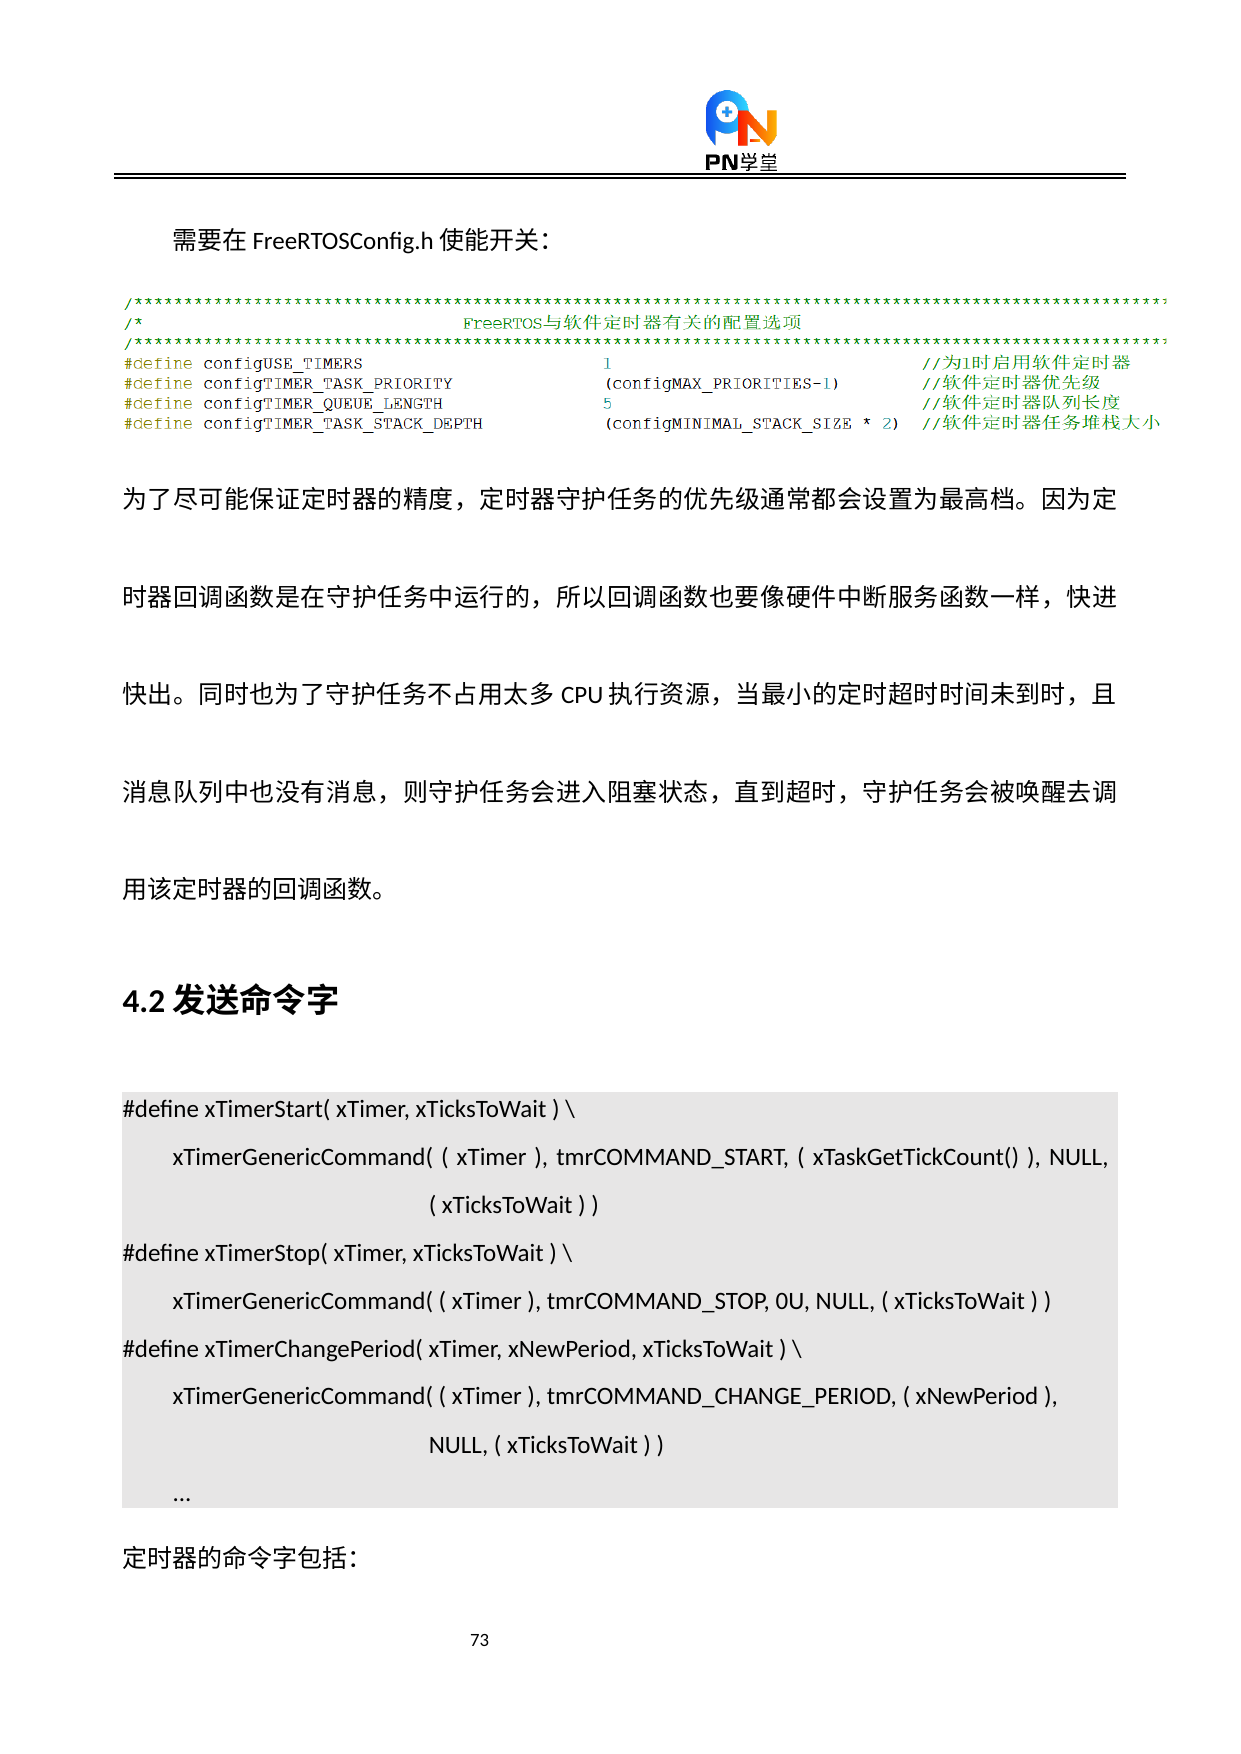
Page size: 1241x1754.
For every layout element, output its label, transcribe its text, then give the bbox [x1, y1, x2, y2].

list #define xTimerStop( xTimer, xTicksToWait ) \ [122, 1236, 1118, 1269]
subtitle 发送命令字 [122, 965, 1118, 1030]
picture [705, 90, 777, 171]
list 需要在FreeRTOSConfig.h使能开关： [122, 206, 1118, 271]
list xTimerGenericCommand( ( xTimer ), tmrCOMMAND_STOP, 0U, NULL, ( xTicksToWait ) ) [122, 1284, 1118, 1317]
list ... [122, 1476, 1118, 1508]
list #define xTimerStart( xTimer, xTicksToWait ) \ [122, 1092, 1118, 1125]
list xTimerGenericCommand( ( xTimer ), tmrCOMMAND_CHANGE_PERIOD, ( xNewPeriod ), NULL, ( xTicksToWait ) ) [122, 1379, 1118, 1461]
picture [122, 289, 1167, 439]
list 为了尽可能保证定时器的精度，定时器守护任务的优先级通常都会设置为最高档。因为定时器回调函数是在守护任务中运行的，所以回调函数也要像硬件中断服务函数一样，快进快出。同时也为了守护任务不占用太多CPU执行资源，当最小的定时超时时间未到时，且消息队列中也没有消息，则守护任务会进入阻塞状态，直到超时，守护任务会被唤醒去调用该定时器的回调函数。 [122, 465, 1118, 920]
list 定时器的命令字包括： [122, 1524, 1118, 1589]
list xTimerGenericCommand( ( xTimer ), tmrCOMMAND_START, ( xTaskGetTickCount() ), NULL, ( xTicksToWait ) ) [122, 1140, 1118, 1221]
list #define xTimerChangePeriod( xTimer, xNewPeriod, xTicksToWait ) \ [122, 1332, 1118, 1364]
